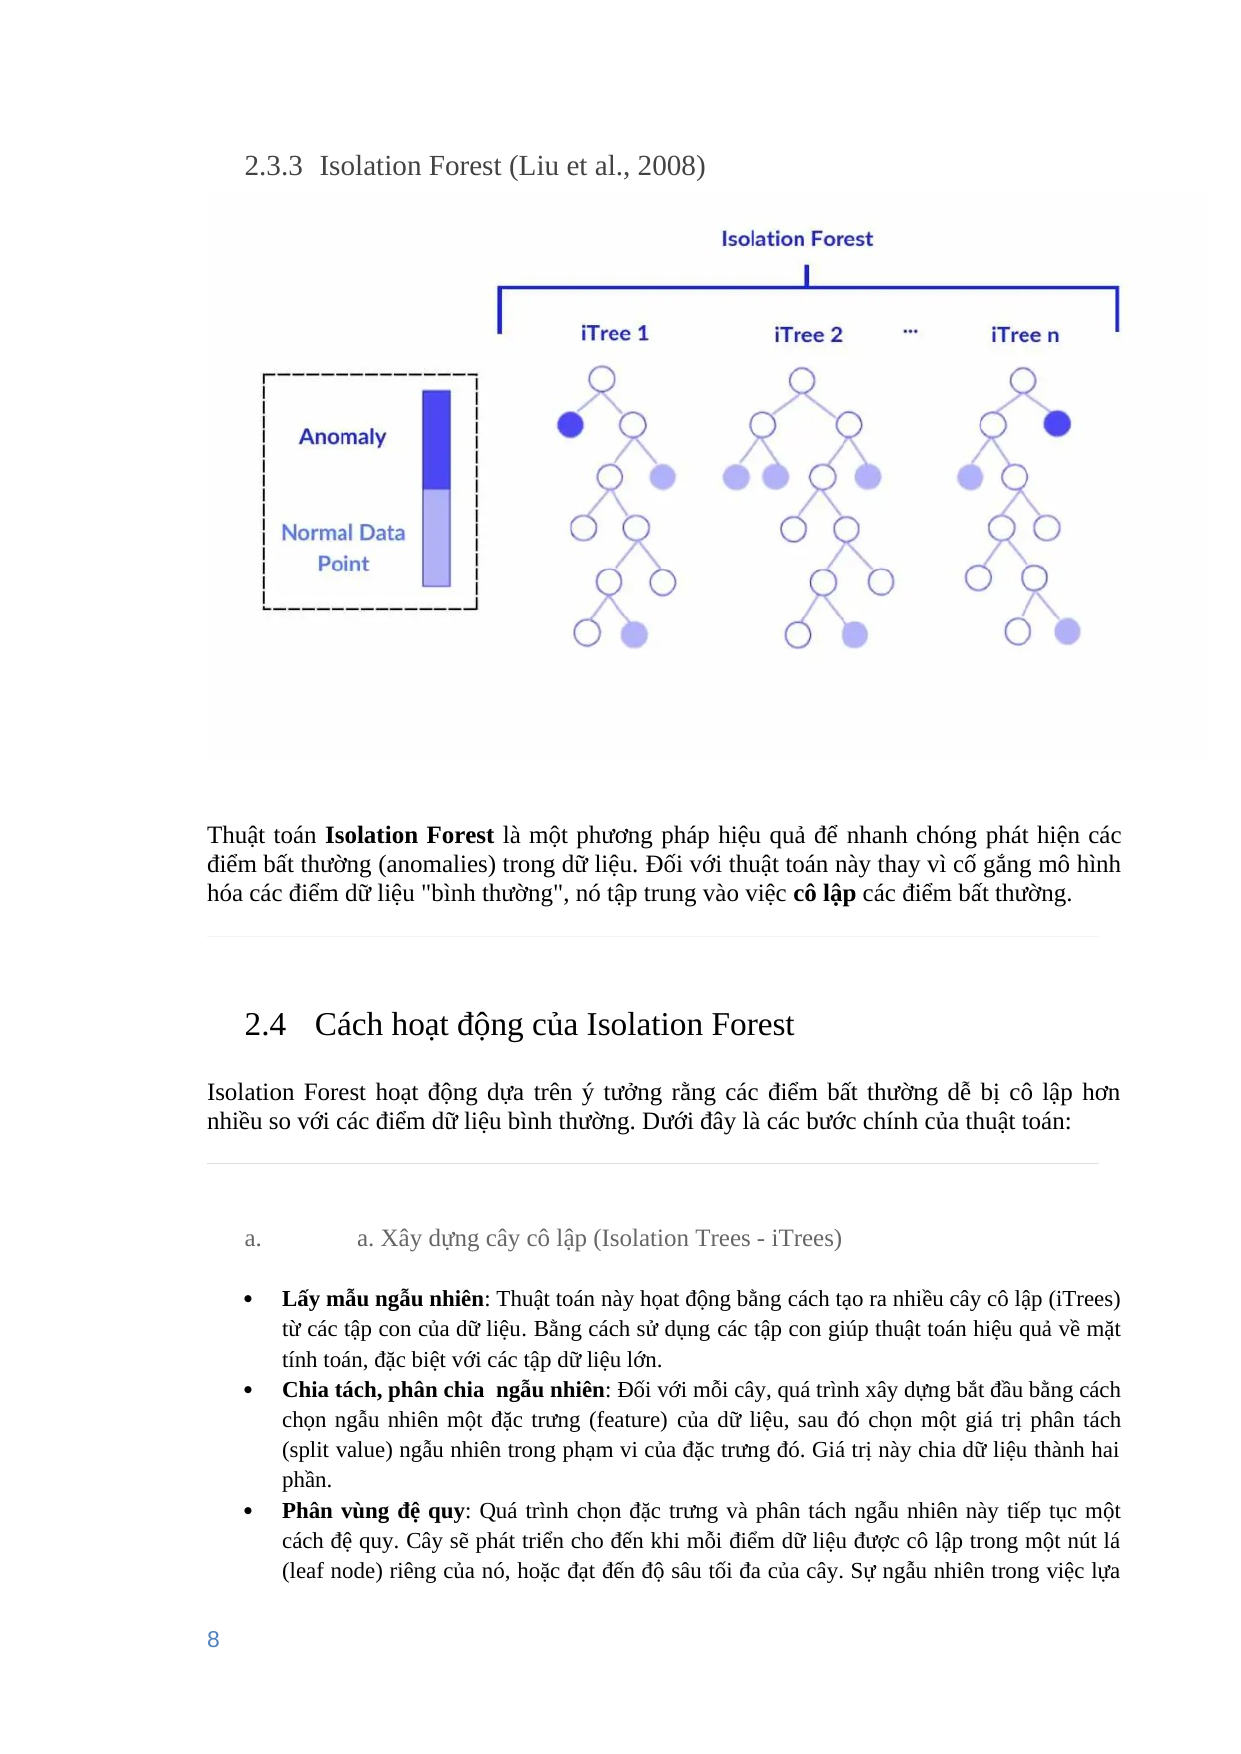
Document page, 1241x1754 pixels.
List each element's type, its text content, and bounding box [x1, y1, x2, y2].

text Isolation Forest hoạt động dựa trên ý tưởng rằng các điểm bất thường dễ bị cô lập hơn nhiều so với các điểm dữ liệu bình thường. Dưới đây là các bước chính của thuật toán: [207, 1077, 1122, 1134]
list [244, 1497, 1122, 1583]
text Thuật toán Isolation Forest là một phương pháp hiệu quả để nhanh chóng phát hiện các điểm bất thường (anomalies) trong dữ liệu. Đối với thuật toán này thay vì cố gắng mô hình hóa các điểm dữ liệu "bình thường", nó tập trung vào việc cô lập các điểm bất thường. [207, 821, 1122, 907]
list Lấy mẫu ngẫu nhiên: Thuật toán này họat động bằng cách tạo ra nhiều cây cô lập (iTrees) từ các tập con của dữ liệu. Bằng cách sử dụng các tập con giúp thuật toán hiệu quả về mặt tính toán, đặc biệt với các tập dữ liệu lớn. [244, 1285, 1122, 1372]
subtitle a. Xây dựng cây cô lập (Isolation Trees - iTrees) [244, 1223, 1122, 1252]
picture [206, 194, 1208, 758]
subtitle Isolation Forest (Liu et al., 2008) [244, 148, 1122, 181]
list Chia tách, phân chia ngẫu nhiên: Đối với mỗi cây, quá trình xây dựng bắt đầu bằng cách chọn ngẫu nhiên một đặc trưng (feature) của dữ liệu, sau đó chọn một giá trị phân tách (split value) ngẫu nhiên trong phạm vi của đặc trưng đó. Giá trị này chia dữ liệu thành hai phần. [244, 1376, 1122, 1493]
subtitle Cách hoạt động của Isolation Forest [244, 1004, 1122, 1042]
